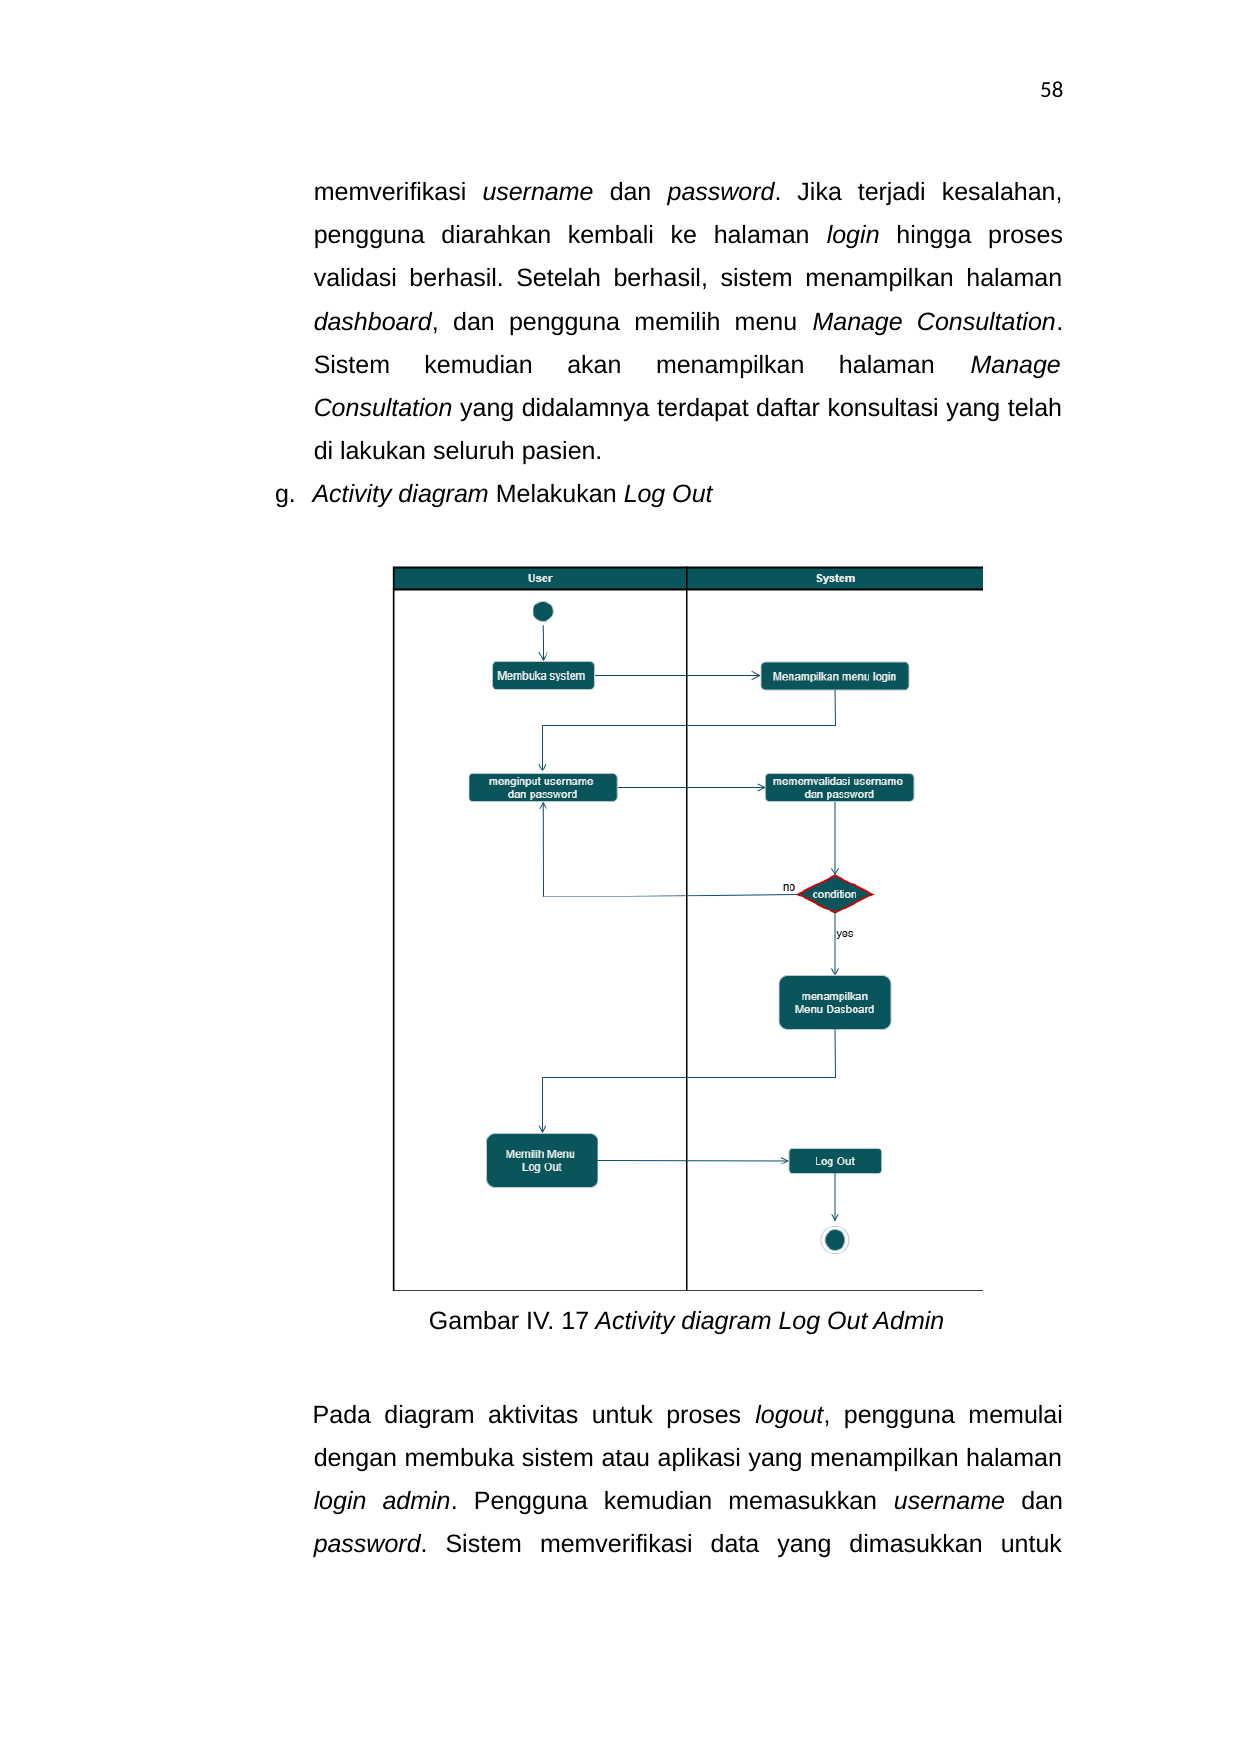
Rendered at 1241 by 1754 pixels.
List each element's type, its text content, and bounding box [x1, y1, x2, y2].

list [312, 177, 1063, 465]
picture [392, 566, 983, 1291]
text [312, 1400, 1063, 1558]
text Gambar IV. 17 Activity diagram Log Out Admin [312, 1306, 1063, 1334]
list Activity diagram Melakukan Log Out [275, 479, 1063, 508]
